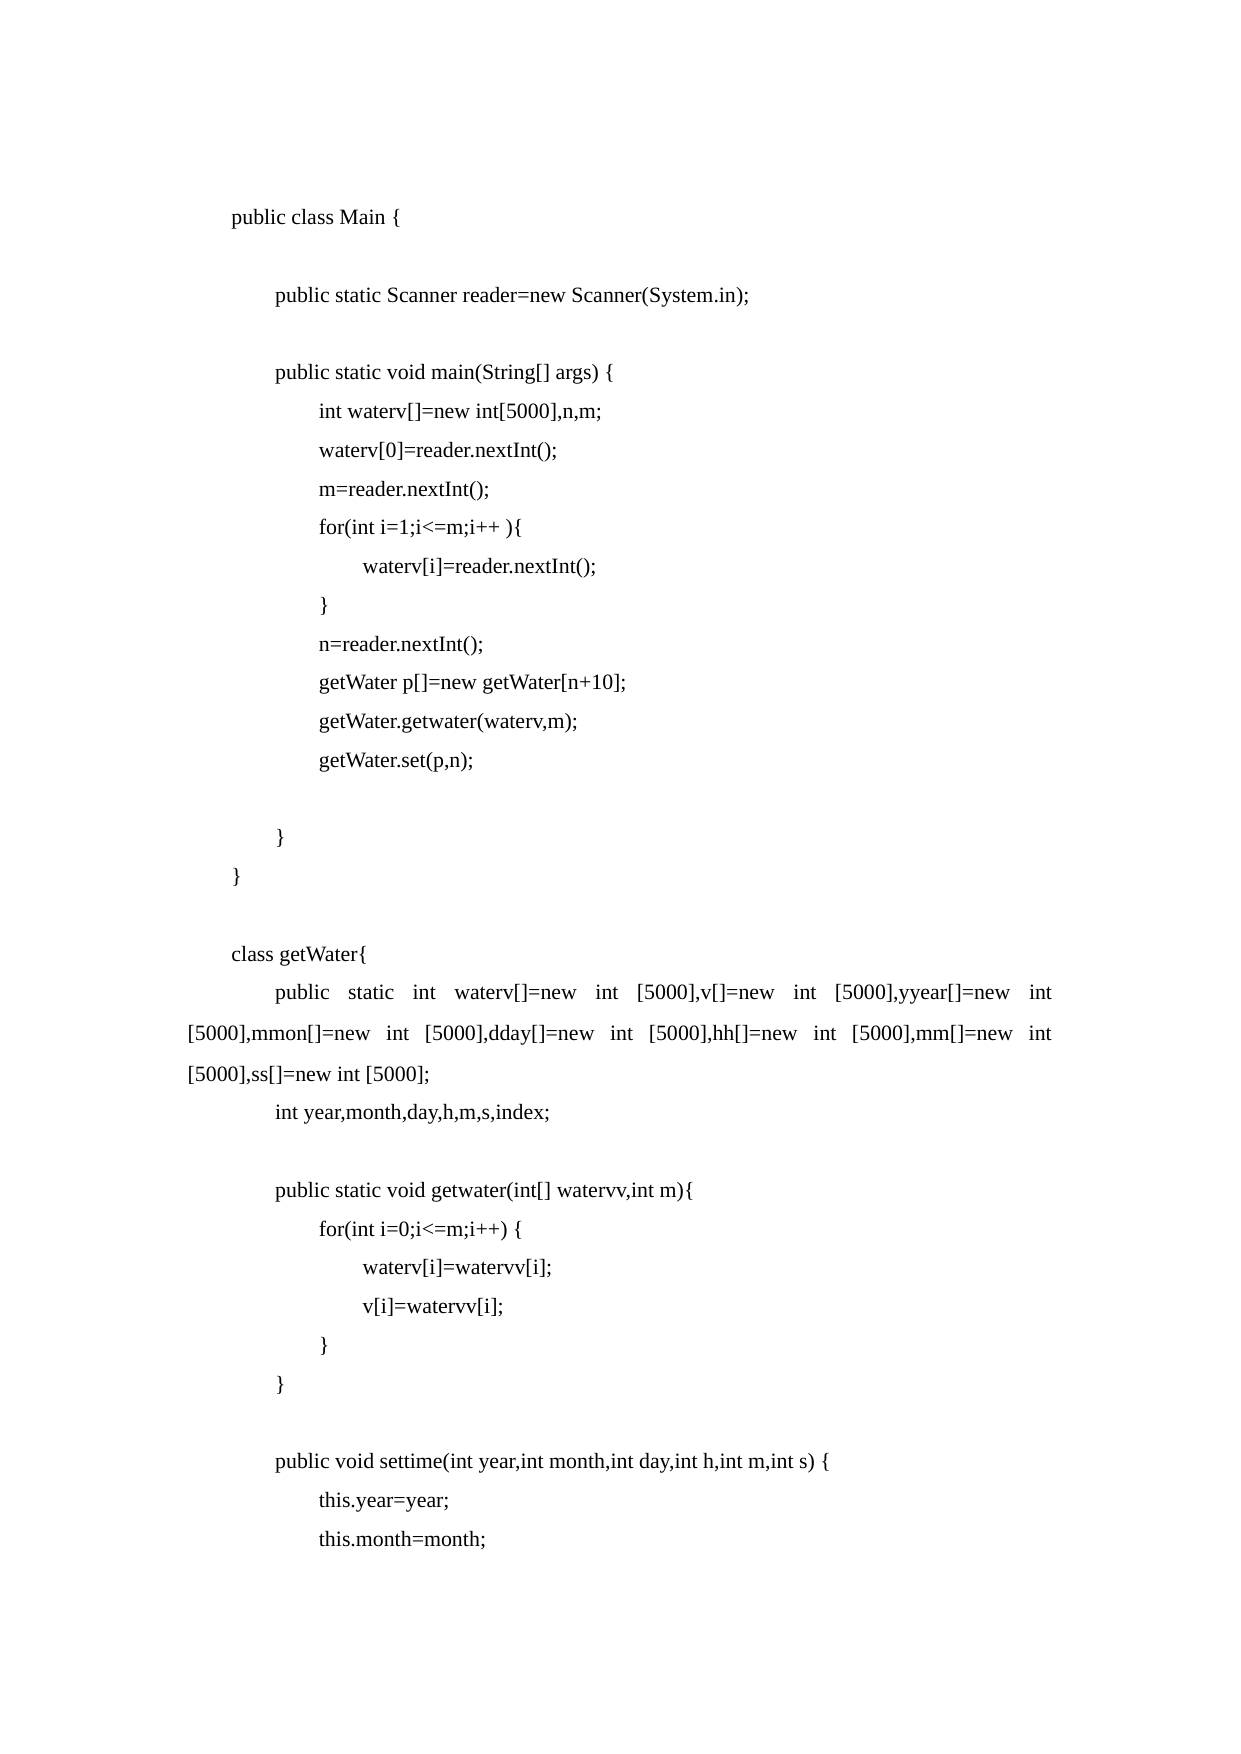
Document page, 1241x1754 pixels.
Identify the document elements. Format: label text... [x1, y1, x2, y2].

text public static int waterv[]=new int [5000],v[]=new int [5000],yyear[]=new int [5000],mmon[]=new int [5000],dday[]=new int [5000],hh[]=new int [5000],mm[]=new int [5000],ss[]=new int [5000]; [187, 976, 1053, 1089]
text } [187, 1328, 1053, 1361]
text } [187, 821, 1053, 853]
text int year,month,day,h,m,s,index; [187, 1096, 1053, 1128]
text waterv[i]=watervv[i]; [187, 1251, 1053, 1283]
text m=reader.nextInt(); [187, 472, 1053, 504]
text this.year=year; [187, 1483, 1053, 1516]
text class getWater{ [187, 937, 1053, 969]
text int waterv[]=new int[5000],n,m; [187, 394, 1053, 427]
text waterv[i]=reader.nextInt(); [187, 549, 1053, 582]
text } [187, 588, 1053, 621]
text public static void getwater(int[] watervv,int m){ [187, 1173, 1053, 1206]
text waterv[0]=reader.nextInt(); [187, 433, 1053, 466]
text public void settime(int year,int month,int day,int h,int m,int s) { [187, 1444, 1053, 1477]
text v[i]=watervv[i]; [187, 1289, 1053, 1322]
text getWater.set(p,n); [187, 743, 1053, 776]
text n=reader.nextInt(); [187, 627, 1053, 659]
text public static void main(String[] args) { [187, 356, 1053, 388]
text getWater.getwater(waterv,m); [187, 704, 1053, 737]
text this.month=month; [187, 1522, 1053, 1554]
text for(int i=1;i<=m;i++ ){ [187, 511, 1053, 543]
text public static Scanner reader=new Scanner(System.in); [187, 278, 1053, 311]
text } [187, 859, 1053, 892]
text for(int i=0;i<=m;i++) { [187, 1212, 1053, 1244]
text } [187, 1367, 1053, 1399]
text getWater p[]=new getWater[n+10]; [187, 666, 1053, 698]
text public class Main { [187, 201, 1053, 233]
